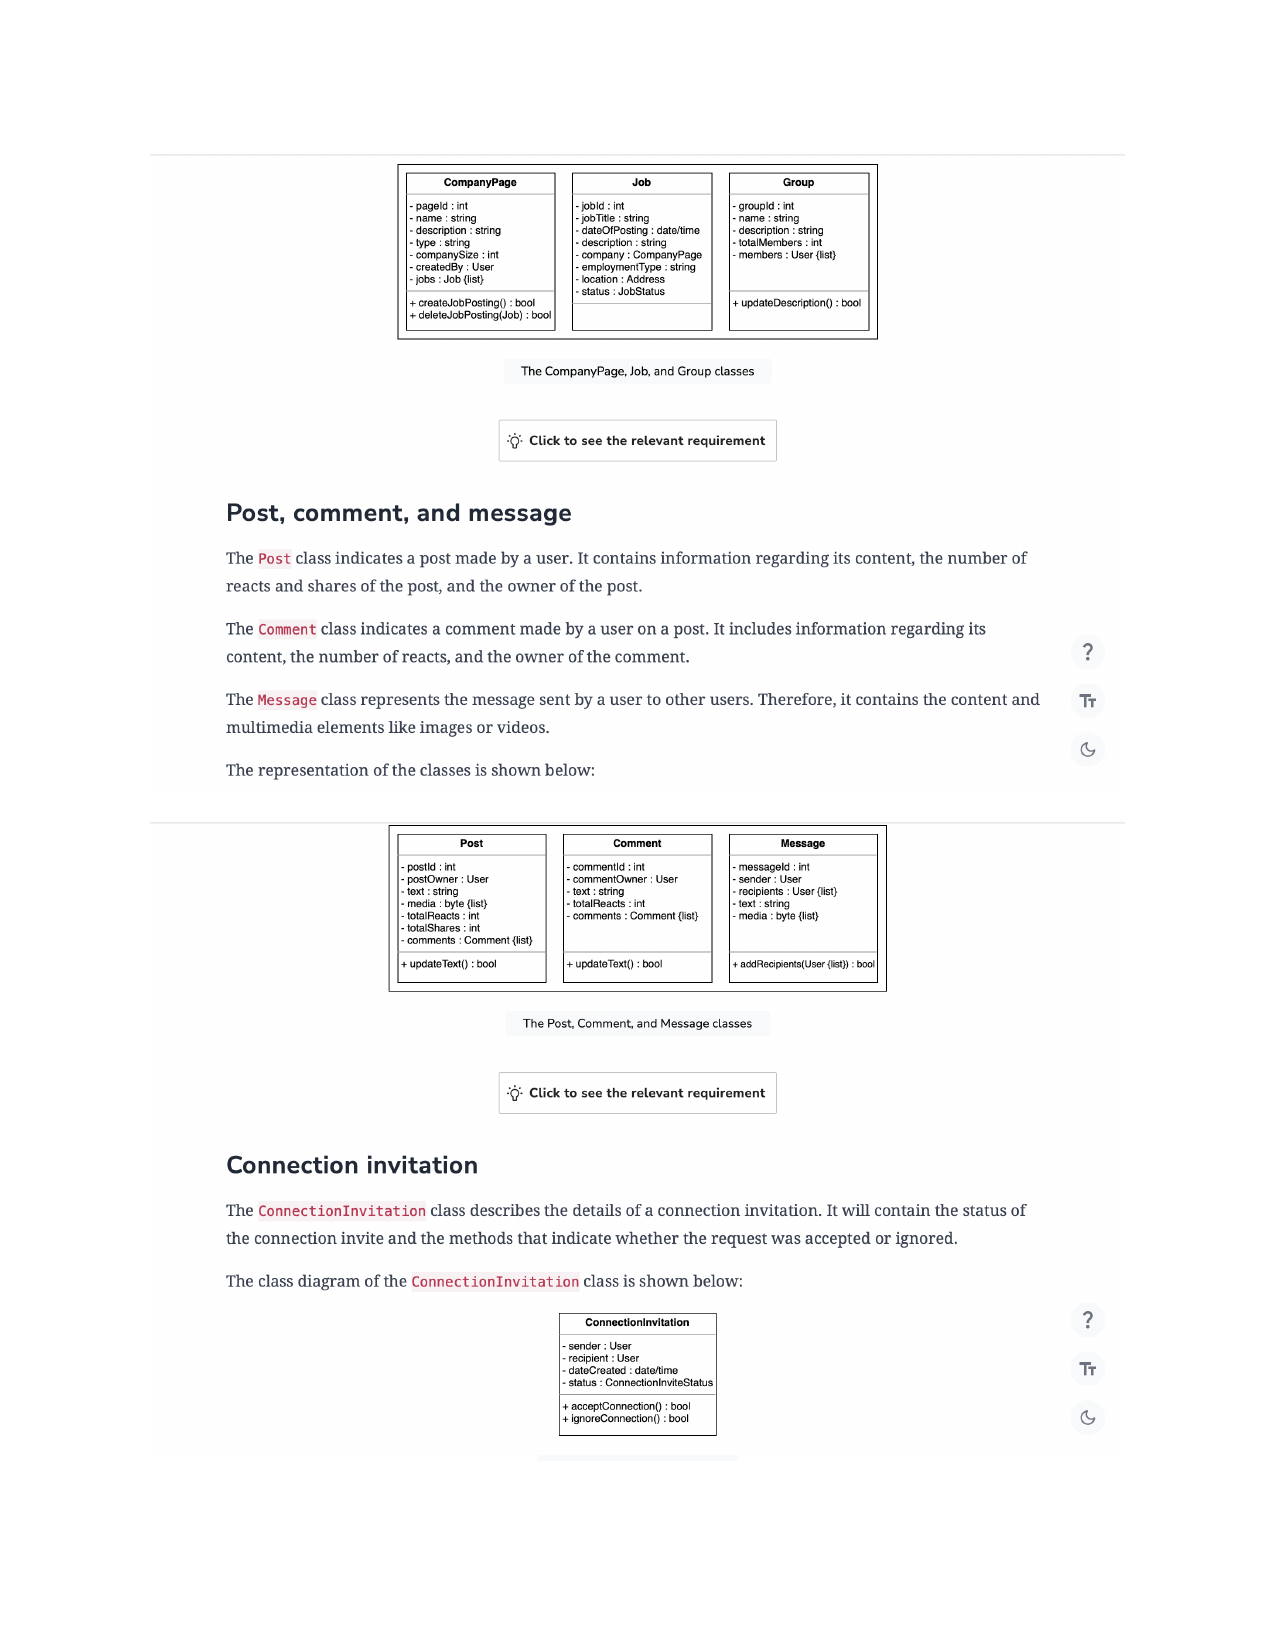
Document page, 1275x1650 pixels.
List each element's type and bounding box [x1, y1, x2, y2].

picture [150, 150, 1125, 793]
picture [150, 818, 1125, 1461]
